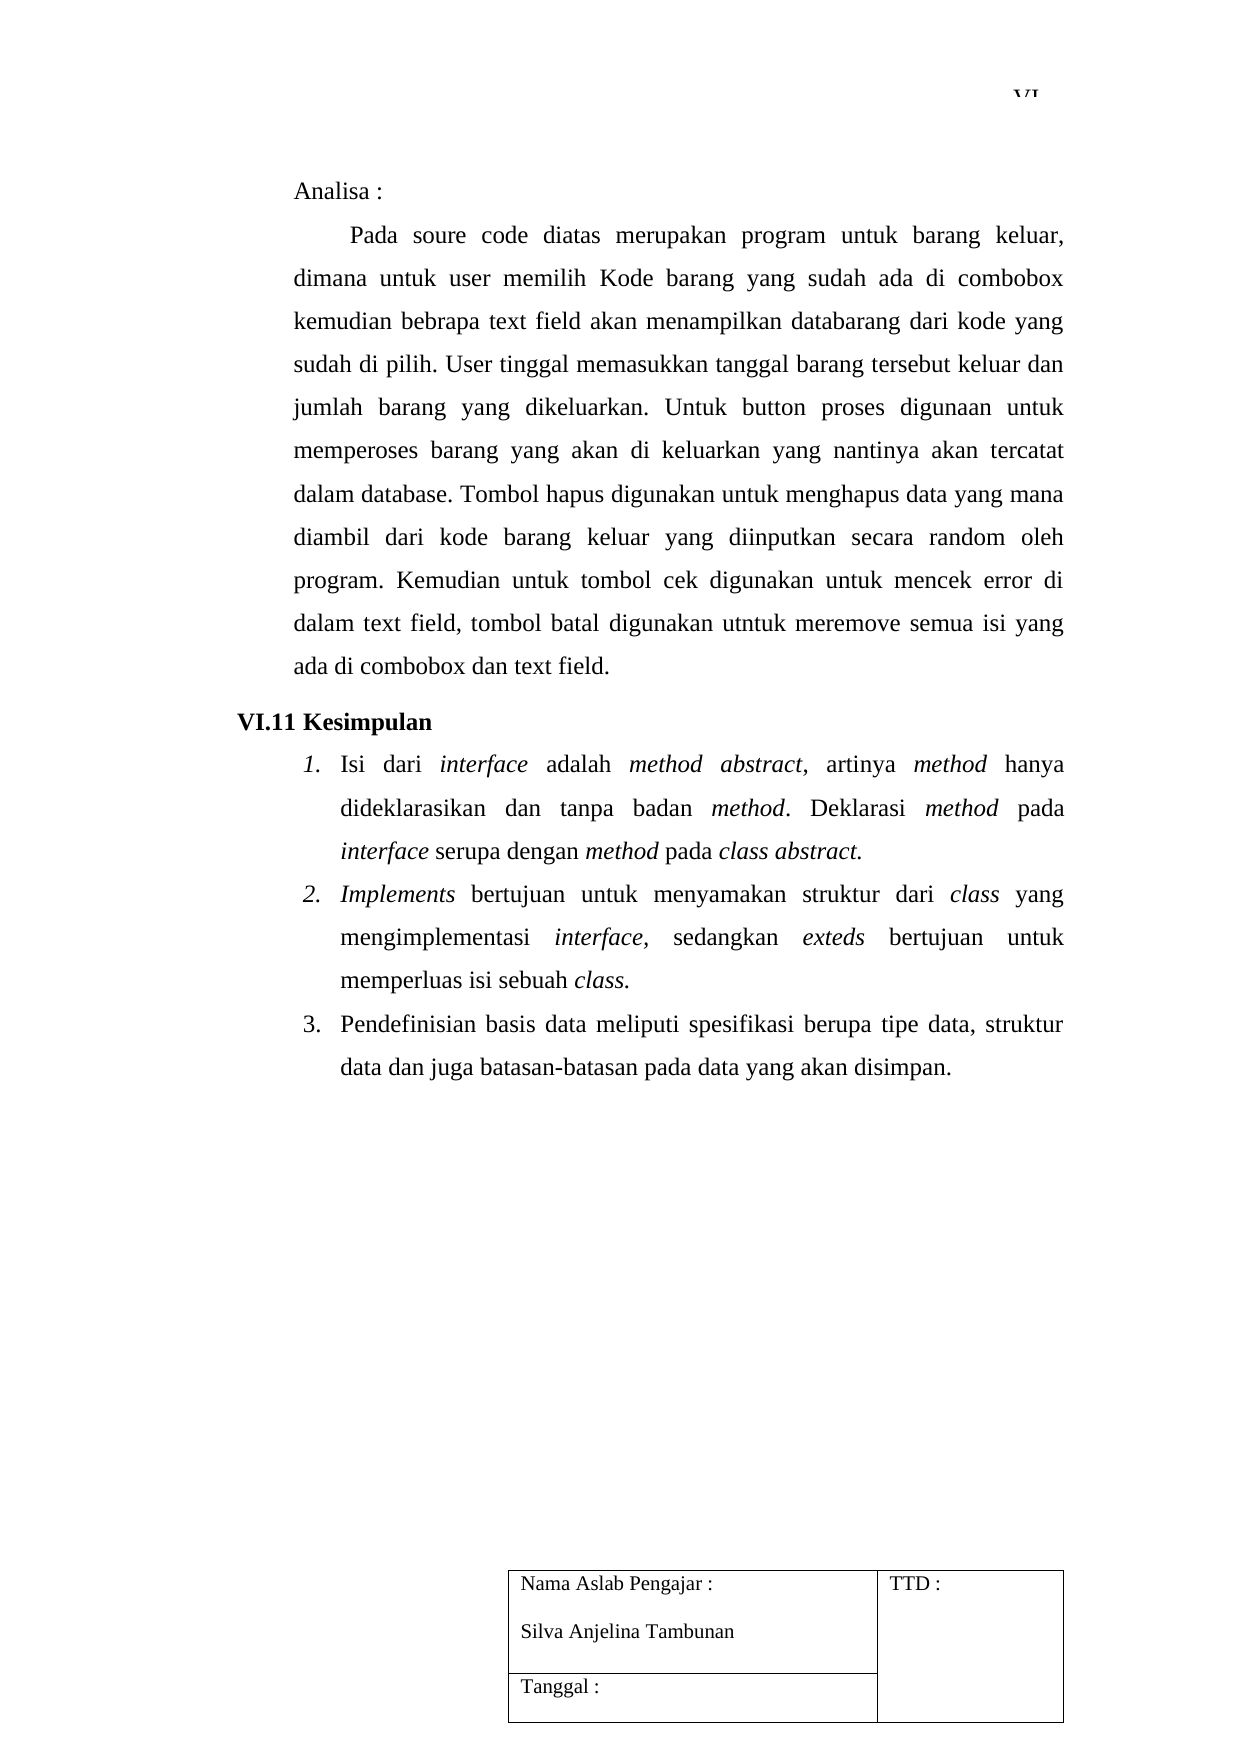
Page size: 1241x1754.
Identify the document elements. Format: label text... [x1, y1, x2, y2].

subtitle Analisa : [293, 176, 1088, 205]
list Isi dari interface adalah method abstract, artinya method hanya dideklarasikan dan tanpa badan method. Deklarasi method pada interface serupa dengan method pada class abstract. [303, 749, 1064, 864]
subtitle Pada soure code diatas merupakan program untuk barang keluar, dimana untuk user memilih Kode barang yang sudah ada di combobox kemudian bebrapa text field akan menampilkan databarang dari kode yang sudah di pilih. User tinggal memasukkan tanggal barang tersebut keluar dan jumlah barang yang dikeluarkan. Untuk button proses digunaan untuk memperoses barang yang akan di keluarkan yang nantinya akan tercatat dalam database. Tombol hapus digunakan untuk menghapus data yang mana diambil dari kode barang keluar yang diinputkan secara random oleh program. Kemudian untuk tombol cek digunakan untuk mencek error di dalam text field, tombol batal digunakan utntuk meremove semua isi yang ada di combobox dan text field. [293, 220, 1064, 680]
subtitle Pendefinisian basis data meliputi spesifikasi berupa tipe data, struktur data dan juga batasan-batasan pada data yang akan disimpan. [303, 1009, 1064, 1081]
list Implements bertujuan untuk menyamakan struktur dari class yang mengimplementasi interface, sedangkan exteds bertujuan untuk memperluas isi sebuah class. [303, 879, 1064, 994]
subtitle Kesimpulan [237, 707, 1088, 735]
